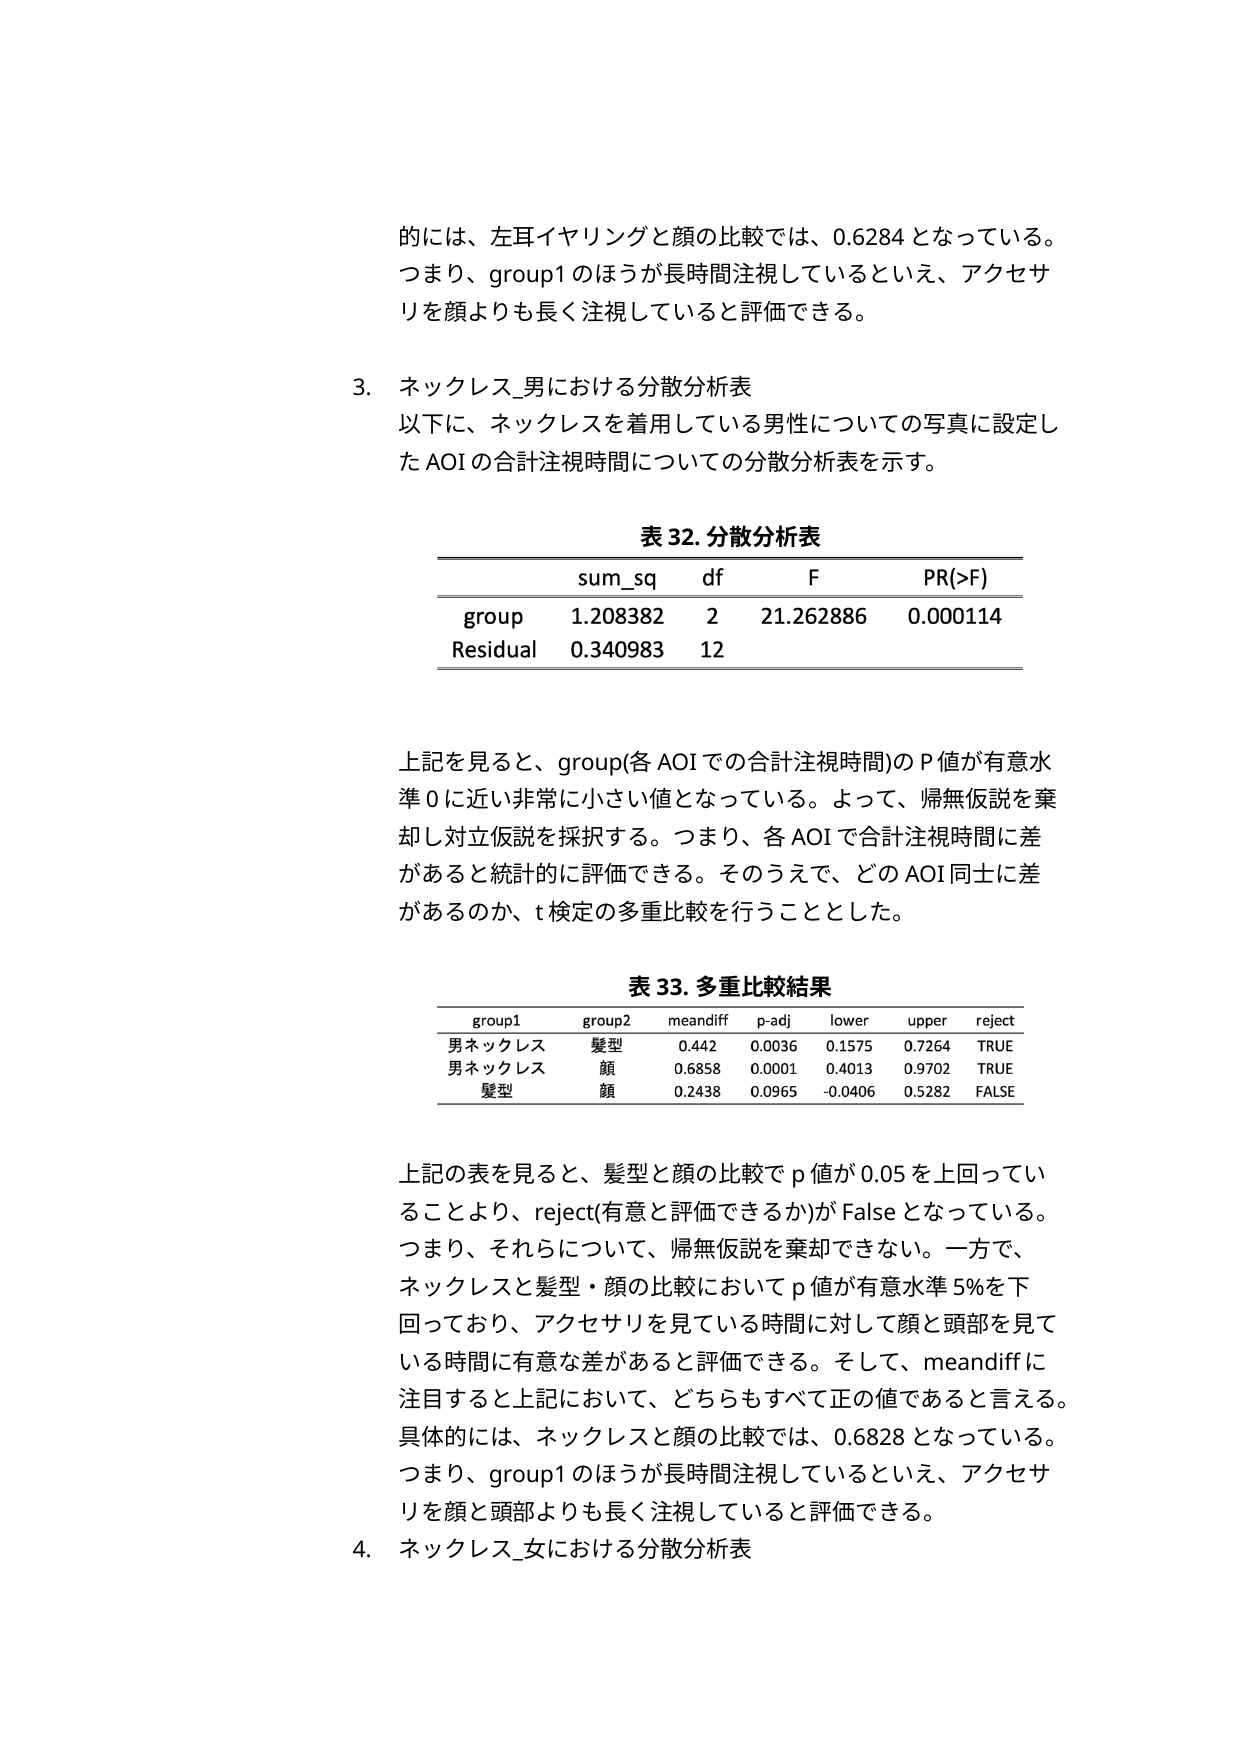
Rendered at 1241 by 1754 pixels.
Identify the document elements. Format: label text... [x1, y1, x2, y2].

picture [435, 554, 1026, 674]
text 以下に、ネックレスを着用している男性についての写真に設定したAOIの合計注視時間についての分散分析表を示す。 [398, 404, 1063, 479]
text 表32. 分散分析表 [398, 517, 1063, 554]
text 上記の表を見ると、髪型と顔の比較でp値が0.05を上回っていることより、reject(有意と評価できるか)がFalseとなっている。つまり、それらについて、帰無仮説を棄却できない。一方で、ネックレスと髪型・顔の比較においてp値が有意水準5%を下回っており、アクセサリを見ている時間に対して顔と頭部を見ている時間に有意な差があると評価できる。そして、meandiffに注目すると上記において、どちらもすべて正の値であると言える。具体的には、ネックレスと顔の比較では、0.6828となっている。つまり、group1のほうが長時間注視しているといえ、アクセサリを顔と頭部よりも長く注視していると評価できる。 [398, 1154, 1063, 1529]
text 表33. 多重比較結果 [398, 967, 1063, 1004]
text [398, 217, 1063, 329]
picture [435, 1004, 1026, 1106]
list ネックレス_女における分散分析表 [352, 1529, 1063, 1567]
list ネックレス_男における分散分析表 [352, 367, 1063, 404]
text 上記を見ると、group(各AOIでの合計注視時間)のP値が有意水準0に近い非常に小さい値となっている。よって、帰無仮説を棄却し対立仮説を採択する。つまり、各AOIで合計注視時間に差があると統計的に評価できる。そのうえで、どのAOI同士に差があるのか、t検定の多重比較を行うこととした。 [398, 742, 1063, 929]
